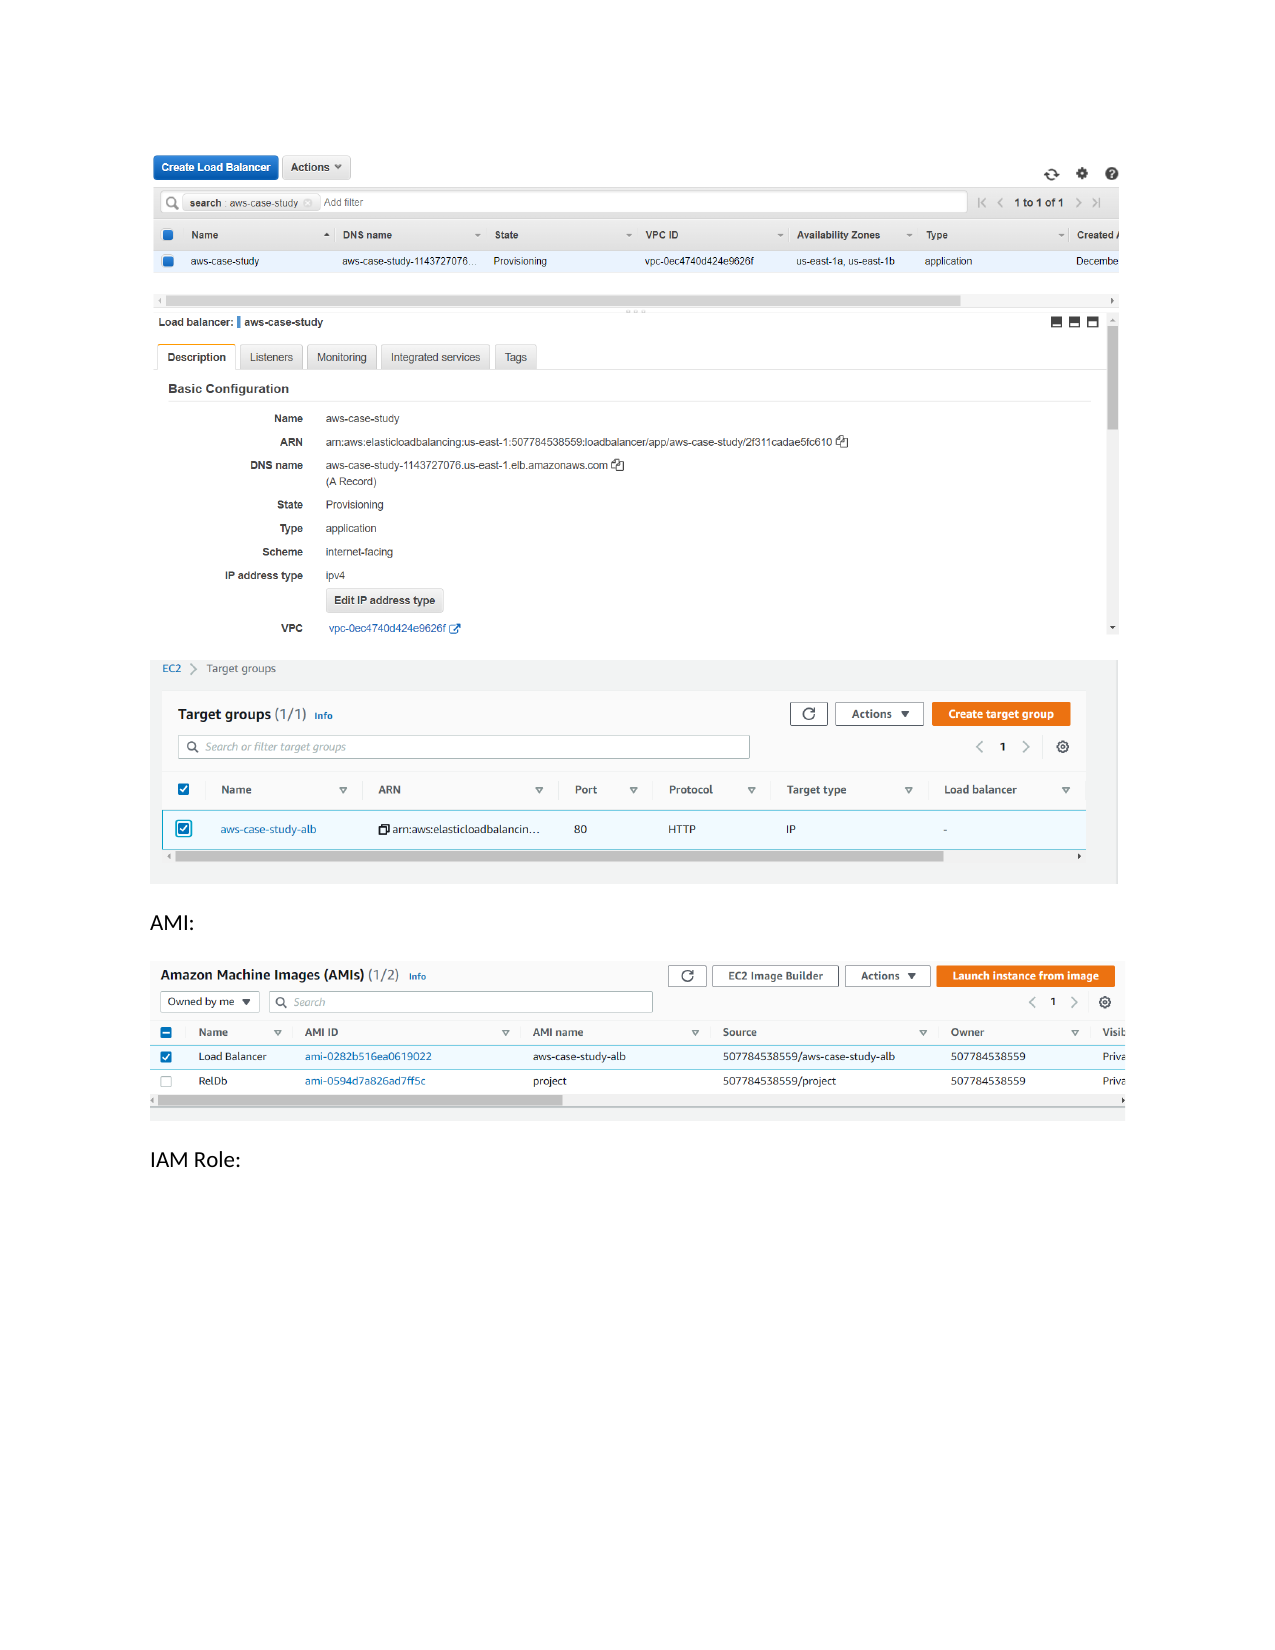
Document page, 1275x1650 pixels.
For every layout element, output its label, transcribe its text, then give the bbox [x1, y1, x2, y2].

picture [150, 961, 1125, 1121]
picture [150, 150, 1125, 636]
text IAM Role: [150, 1146, 1125, 1173]
text AMI: [150, 908, 1125, 936]
picture [150, 660, 1125, 884]
